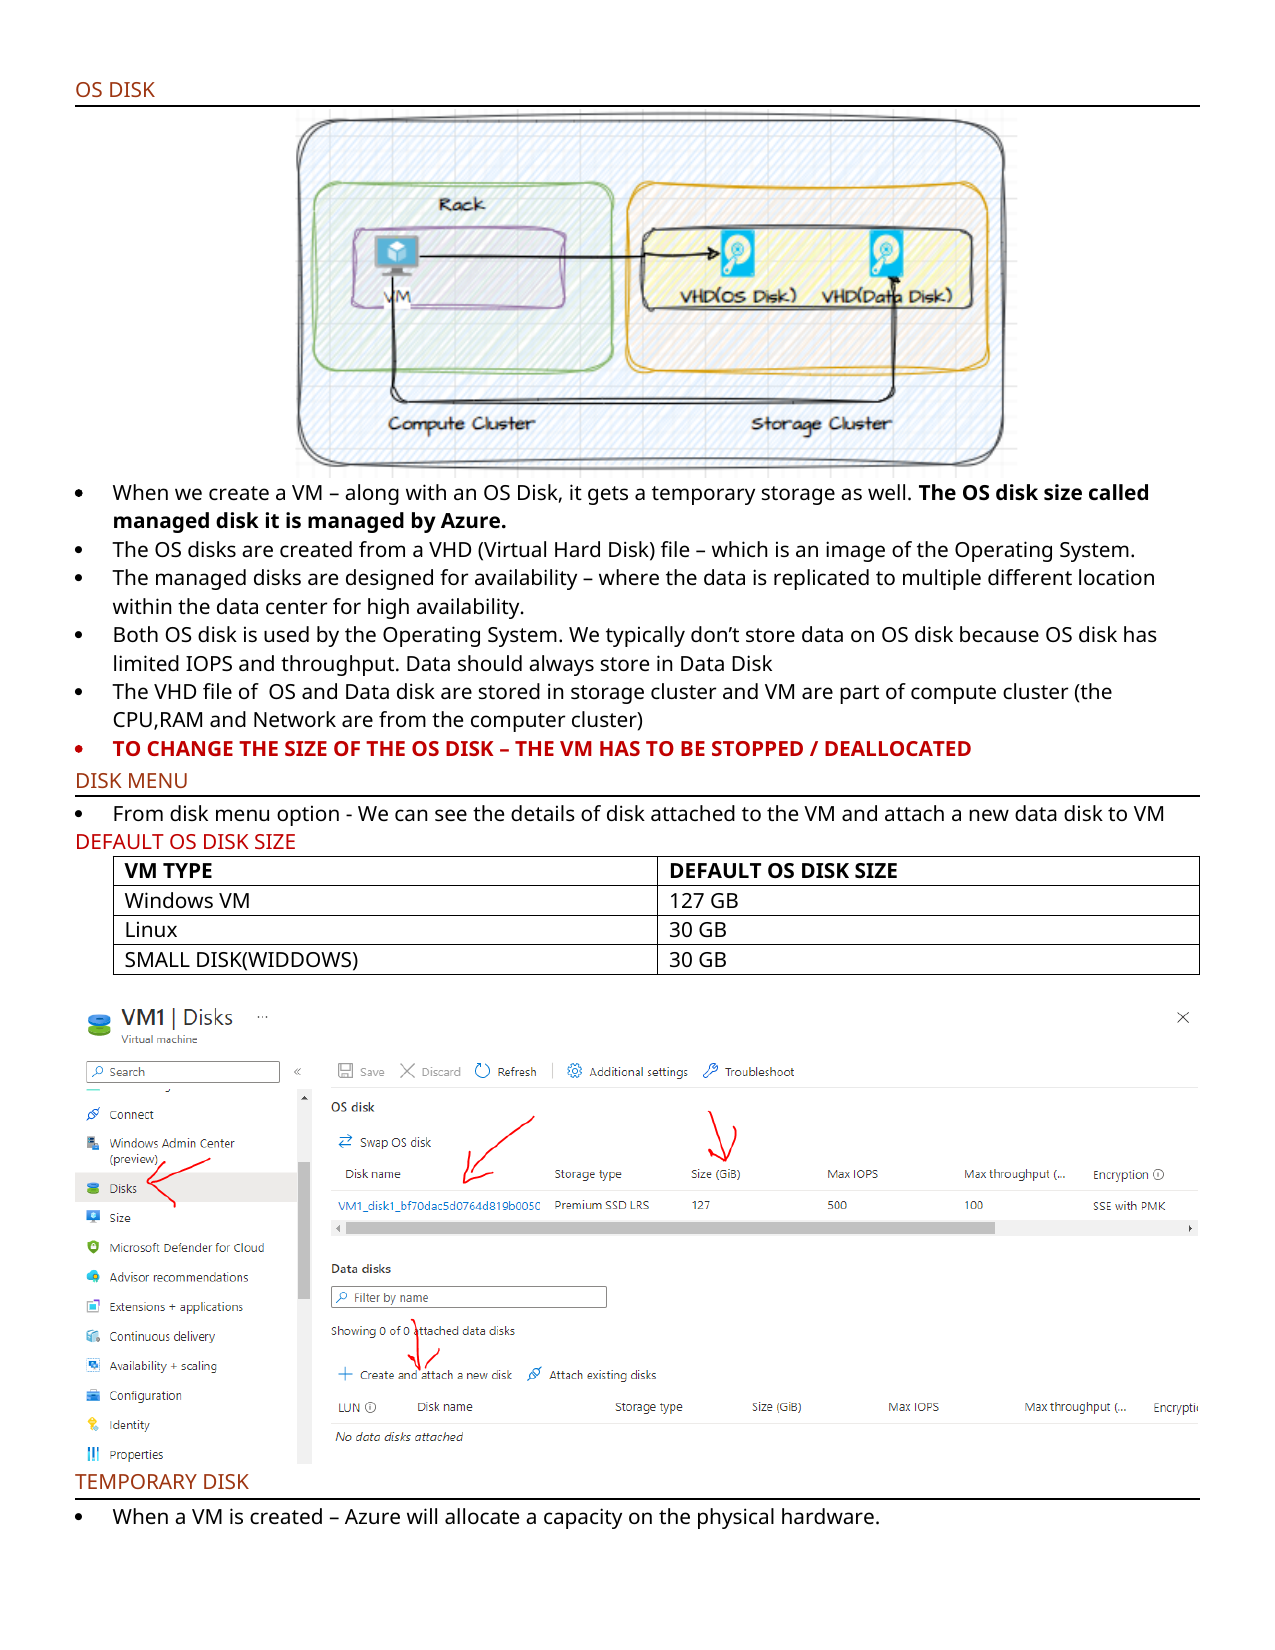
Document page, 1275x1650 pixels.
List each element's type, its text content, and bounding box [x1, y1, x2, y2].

table_cell 30 GB [658, 945, 1199, 973]
subtitle OS DISK [75, 75, 1200, 105]
table_cell 127 GB [658, 886, 1199, 914]
table_cell 30 GB [658, 916, 1199, 944]
table_cell SMALL DISK(WIDDOWS) [114, 945, 657, 973]
list The VHD file of OS and Data disk are stored in storage cluster and VM are part of compute cluster (the CPU,RAM and Network are from the computer cluster) [75, 677, 1200, 734]
subtitle DISK MENU [75, 767, 1200, 795]
list From disk menu option - We can see the details of disk attached to the VM and attach a new data disk to VM [75, 799, 1200, 827]
list The OS disks are created from a VHD (Virtual Hard Disk) file – which is an image of the Operating System. [75, 535, 1200, 563]
table_header VM TYPE [114, 857, 657, 885]
list When we create a VM – along with an OS Disk, it gets a temporary storage as well. The OS disk size called managed disk it is managed by Azure. [75, 478, 1200, 535]
picture [295, 109, 1018, 478]
table_header DEFAULT OS DISK SIZE [658, 857, 1199, 885]
table_cell Linux [114, 916, 657, 944]
text DEFAULT OS DISK SIZE [75, 827, 1200, 856]
subtitle TEMPORARY DISK [75, 1467, 1200, 1498]
list Both OS disk is used by the Operating System. We typically don’t store data on OS disk because OS disk has limited IOPS and throughput. Data should always store in Data Disk [75, 620, 1200, 677]
table_cell Windows VM [114, 886, 657, 914]
list When a VM is created – Azure will allocate a capacity on the physical hardware. [75, 1502, 1200, 1530]
list The managed disks are designed for availability – where the data is replicated to multiple different location within the data center for high availability. [75, 563, 1200, 620]
list TO CHANGE THE SIZE OF THE OS DISK – THE VM HAS TO BE STOPPED / DEALLOCATED [75, 734, 1200, 762]
picture [75, 1003, 1200, 1464]
